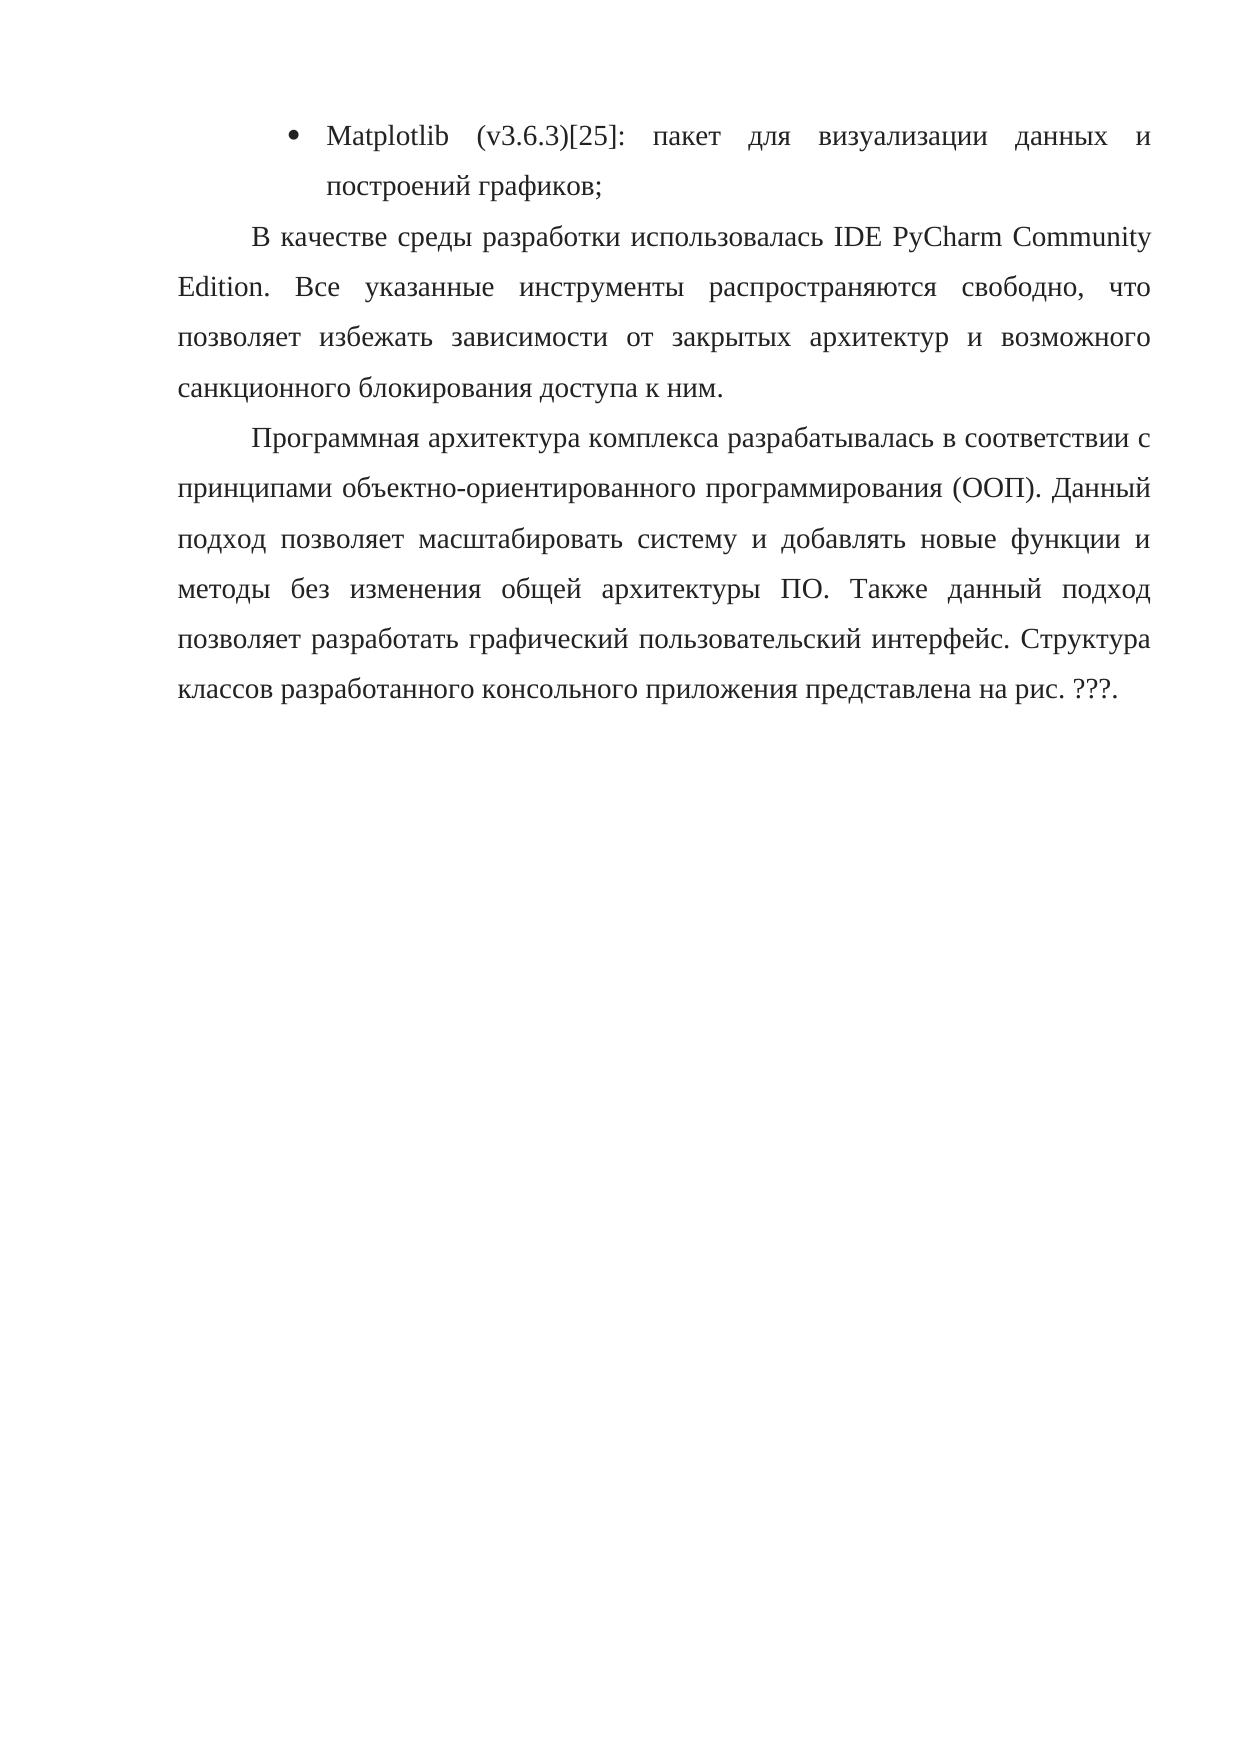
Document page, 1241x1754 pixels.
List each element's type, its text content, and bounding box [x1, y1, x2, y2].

list Matplotlib (v3.6.3)[25]: пакет для визуализации данных и построений графиков; [288, 118, 1152, 202]
text Программная архитектура комплекса разрабатывалась в соответствии с принципами объектно-ориентированного программирования (ООП). Данный подход позволяет масштабировать систему и добавлять новые функции и методы без изменения общей архитектуры ПО. Также данный подход позволяет разработать графический пользовательский интерфейс. Структура классов разработанного консольного приложения представлена на рис. ???. [177, 420, 1152, 705]
text В качестве среды разработки использовалась IDE PyCharm Community Edition. Все указанные инструменты распространяются свободно, что позволяет избежать зависимости от закрытых архитектур и возможного санкционного блокирования доступа к ним. [177, 219, 1152, 403]
